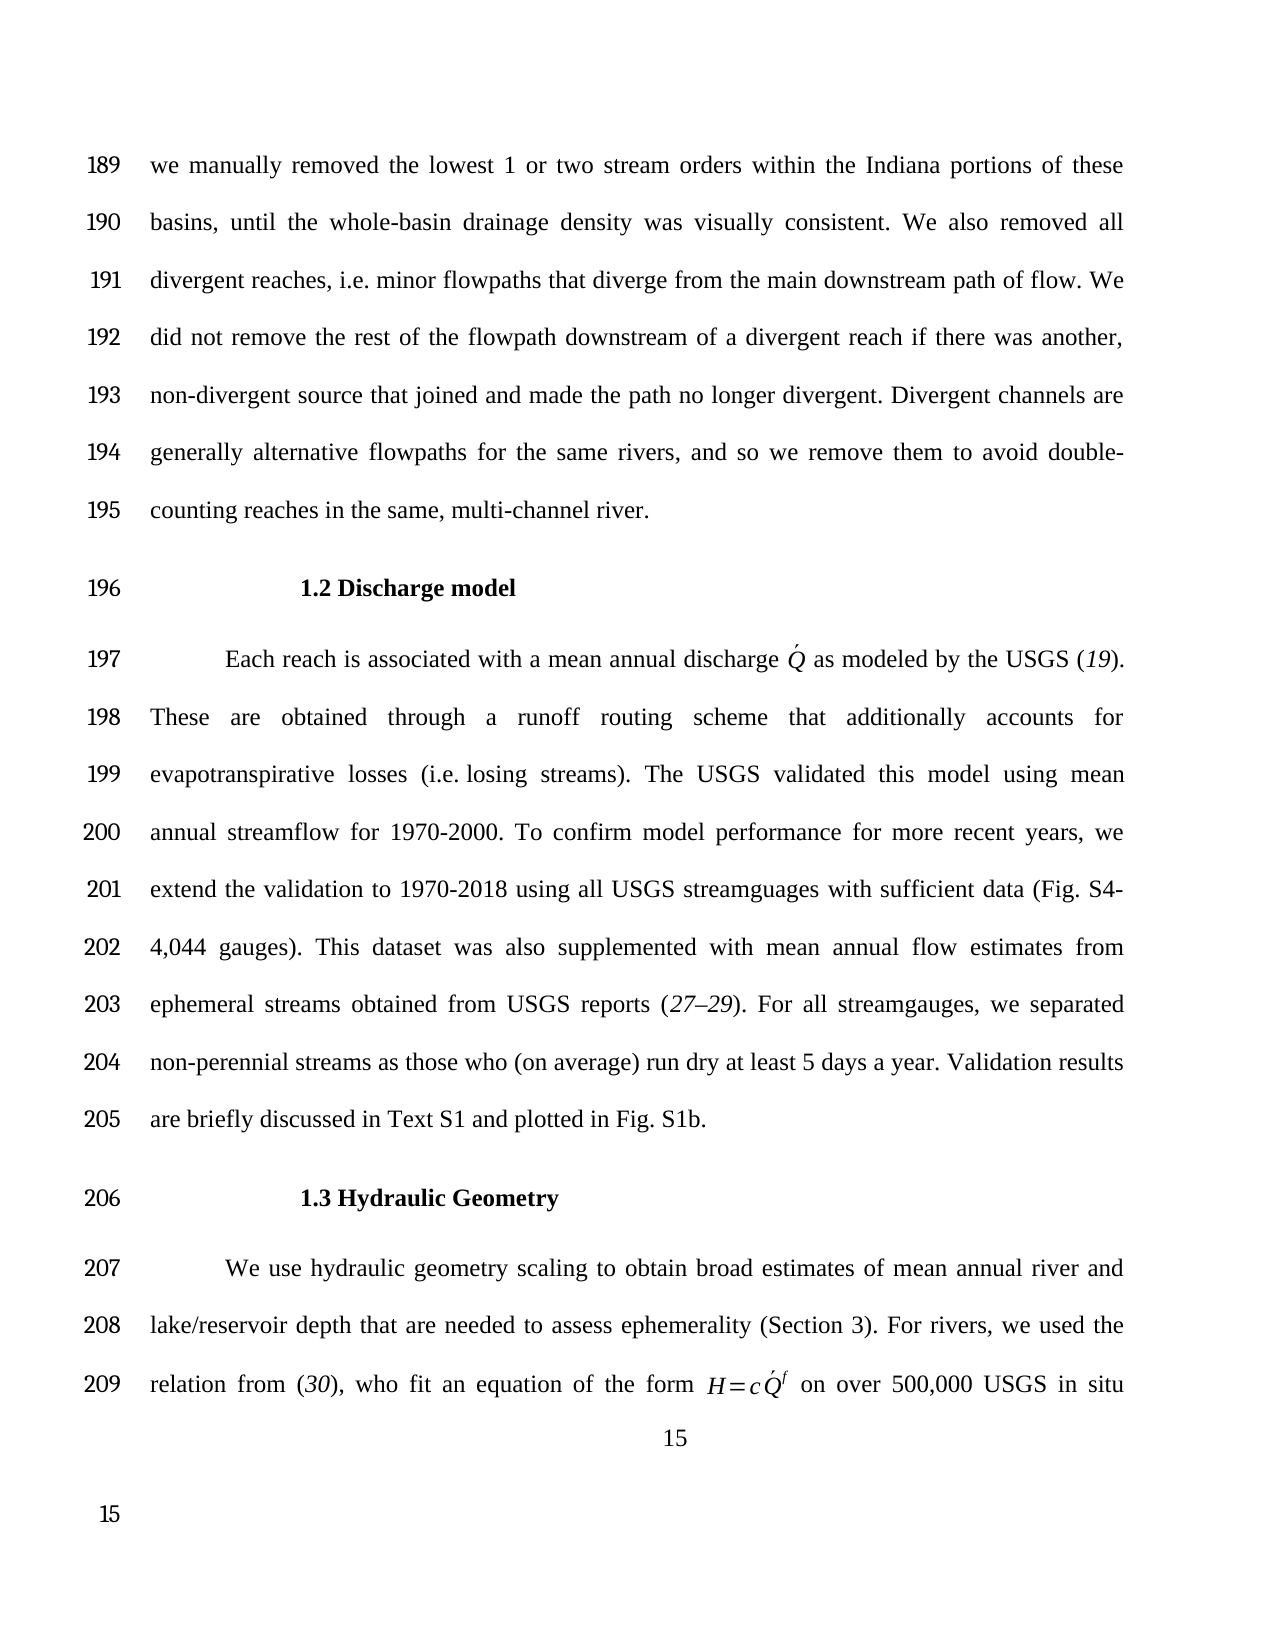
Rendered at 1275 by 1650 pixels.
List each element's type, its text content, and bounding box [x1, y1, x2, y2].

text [150, 1253, 1125, 1399]
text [150, 150, 1125, 524]
subtitle 1.3 Hydraulic Geometry [225, 1183, 1125, 1212]
text Each reach is associated with a mean annual discharge as modeled by the USGS (19). These are obtained through a runoff routing scheme that additionally accounts for evapotranspirative losses (i.e. losing streams). The USGS validated this model using mean annual streamflow for 1970-2000. To confirm model performance for more recent years, we extend the validation to 1970-2018 using all USGS streamguages with sufficient data (Fig. S4- 4,044 gauges). This dataset was also supplemented with mean annual flow estimates from ephemeral streams obtained from USGS reports (27–29). For all streamgauges, we separated non-perennial streams as those who (on average) run dry at least 5 days a year. Validation results are briefly discussed in Text S1 and plotted in Fig. S1b. [150, 643, 1125, 1133]
subtitle 1.2 Discharge model [225, 573, 1125, 602]
